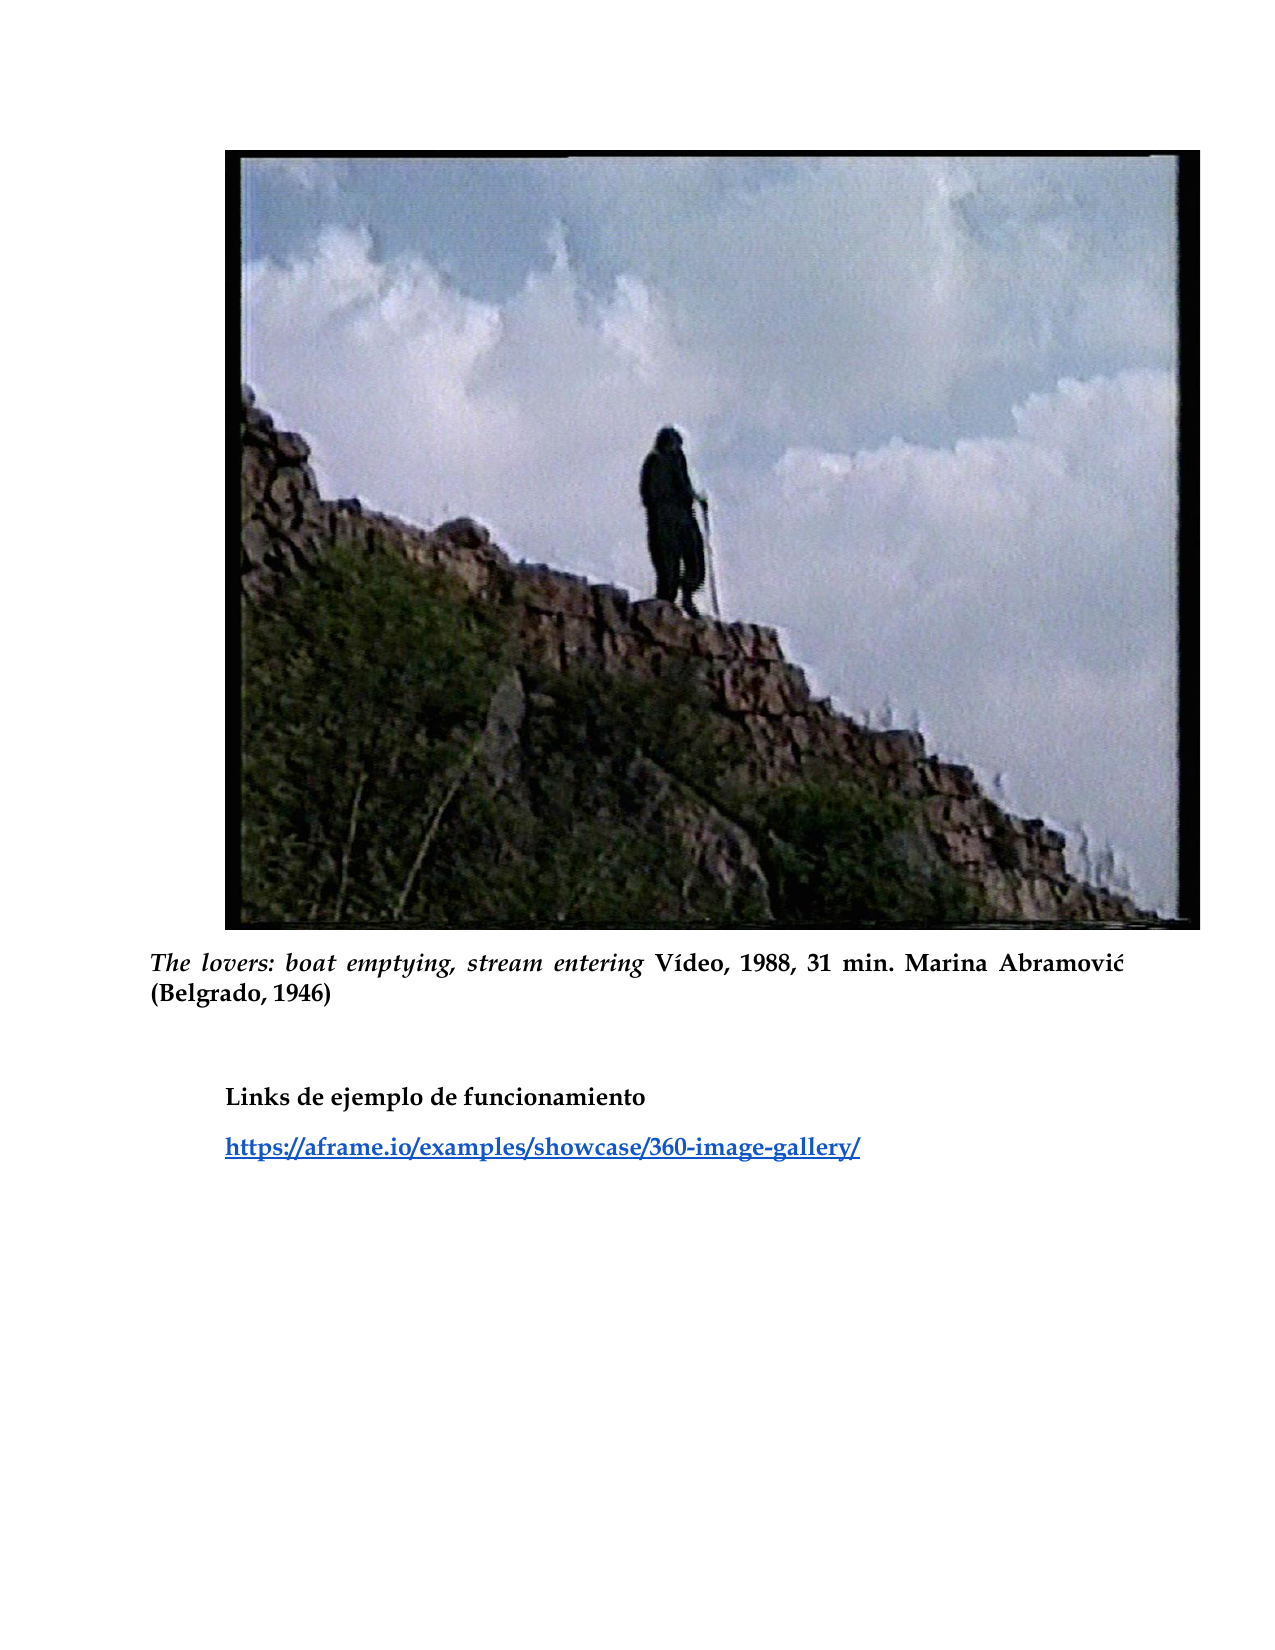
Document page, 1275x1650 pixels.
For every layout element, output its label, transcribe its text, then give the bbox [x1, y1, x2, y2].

text https://aframe.io/examples/showcase/360-image-gallery/ [150, 1132, 1125, 1162]
picture [225, 150, 1200, 930]
text The lovers: boat emptying, stream entering Vídeo, 1988, 31 min. Marina Abramović (Belgrado, 1946) [150, 948, 1125, 1008]
text Links de ejemplo de funcionamiento [150, 1083, 1125, 1113]
